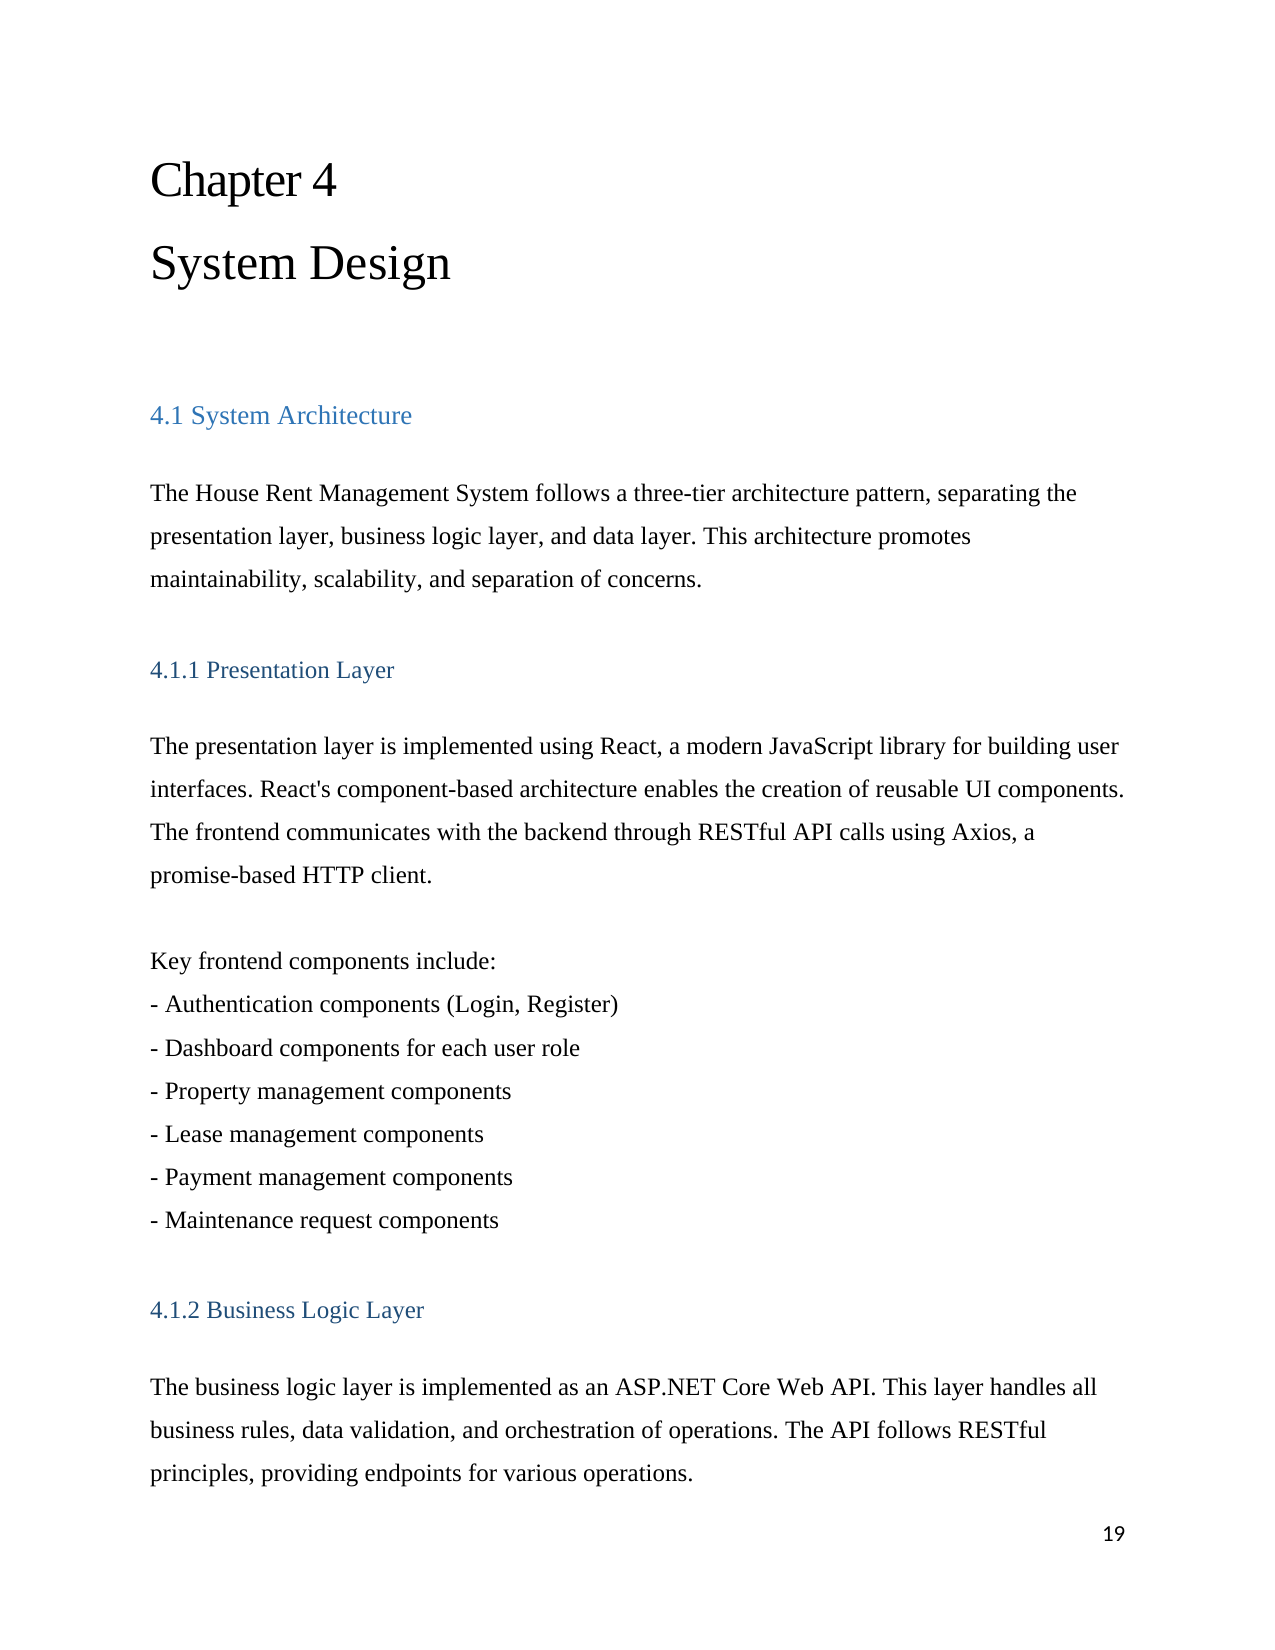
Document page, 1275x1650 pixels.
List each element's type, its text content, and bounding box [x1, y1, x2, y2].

text The presentation layer is implemented using React, a modern JavaScript library for building user interfaces. React's component-based architecture enables the creation of reusable UI components. The frontend communicates with the backend through RESTful API calls using Axios, a promise-based HTTP client. [150, 731, 1125, 889]
text The business logic layer is implemented as an ASP.NET Core Web API. This layer handles all business rules, data validation, and orchestration of operations. The API follows RESTful principles, providing endpoints for various operations. [150, 1372, 1125, 1487]
title Chapter 4 [150, 150, 1125, 207]
text The House Rent Management System follows a three-tier architecture pattern, separating the presentation layer, business logic layer, and data layer. This architecture promotes maintainability, scalability, and separation of concerns. [150, 478, 1125, 593]
subtitle System Design [150, 232, 1125, 290]
text - Lease management components [150, 1119, 1125, 1148]
text - Maintenance request components [150, 1205, 1125, 1234]
text - Authentication components (Login, Register) [150, 989, 1125, 1018]
text - Payment management components [150, 1162, 1125, 1191]
subtitle 4.1.2 Business Logic Layer [150, 1296, 1125, 1324]
text - Dashboard components for each user role [150, 1033, 1125, 1061]
subtitle 4.1 System Architecture [150, 399, 1125, 431]
subtitle 4.1.1 Presentation Layer [150, 655, 1125, 683]
text Key frontend components include: [150, 946, 1125, 975]
text - Property management components [150, 1076, 1125, 1104]
